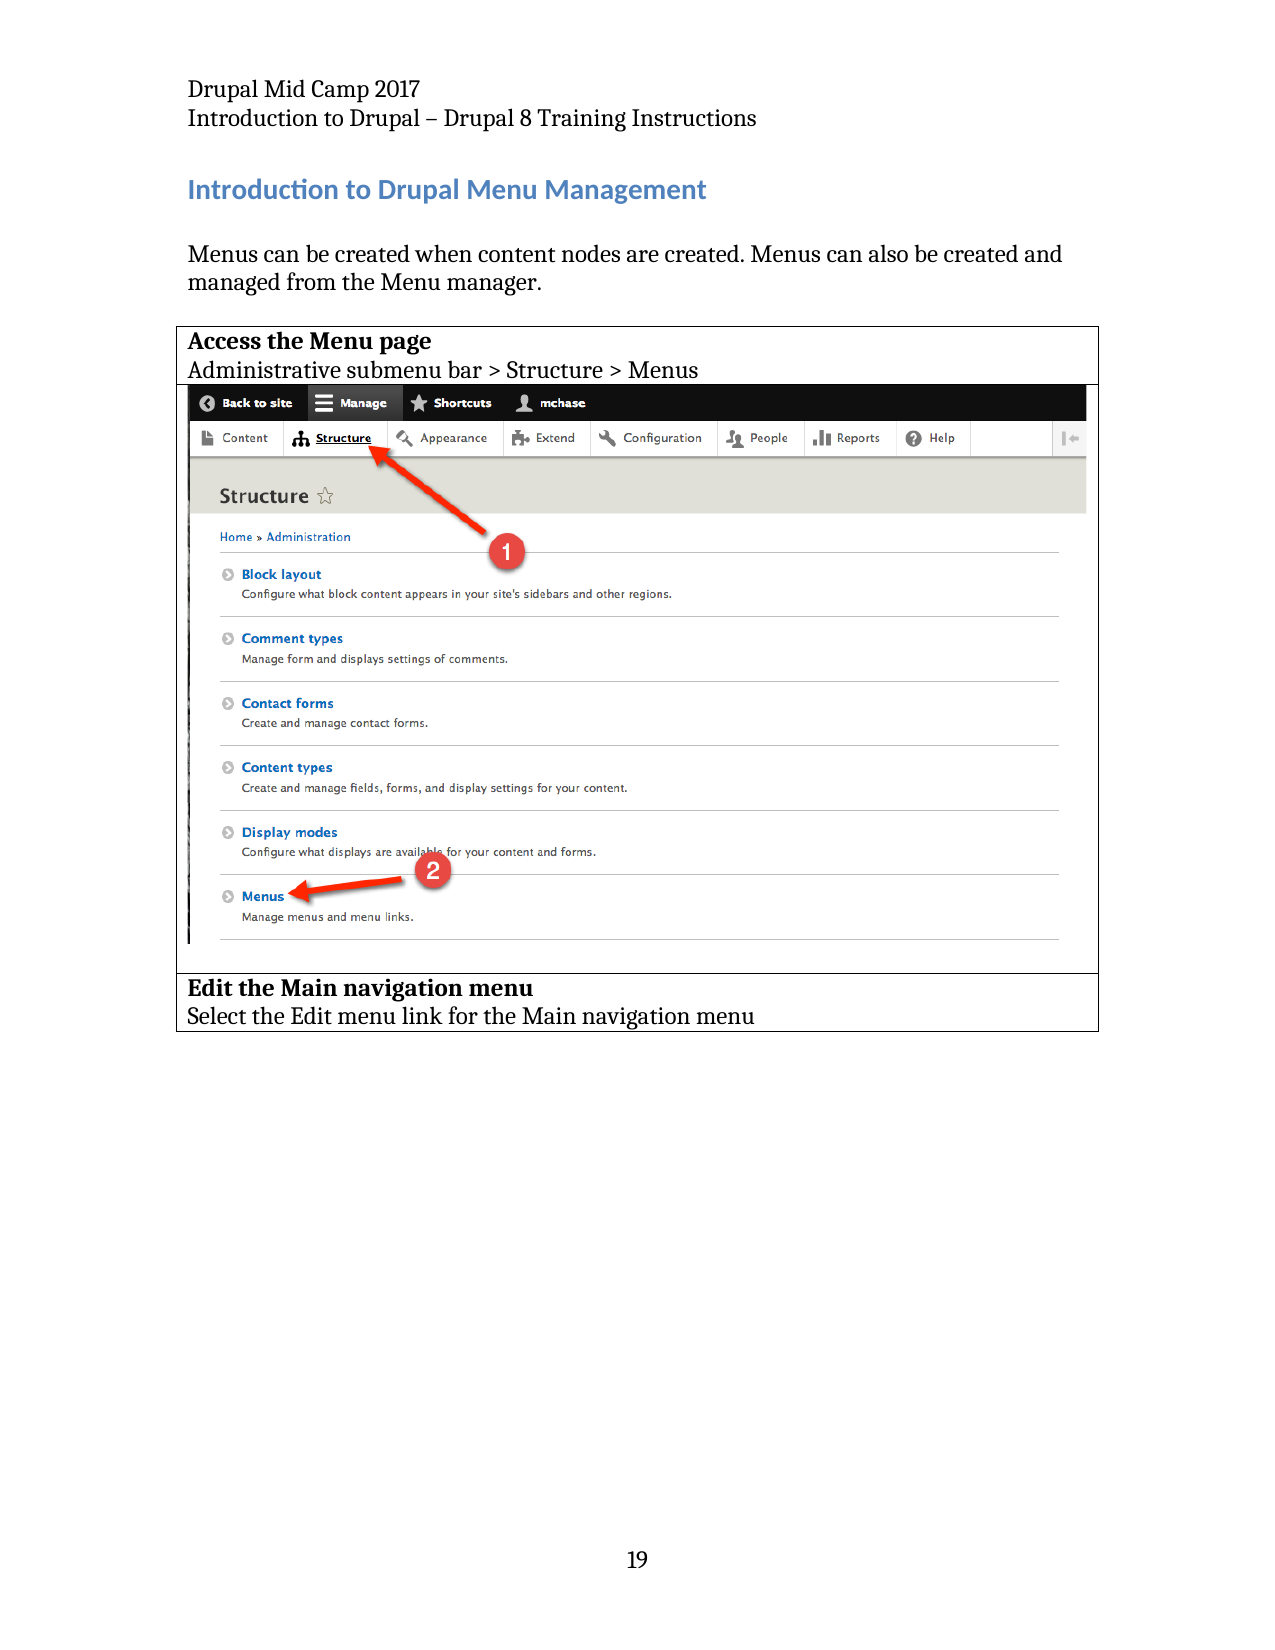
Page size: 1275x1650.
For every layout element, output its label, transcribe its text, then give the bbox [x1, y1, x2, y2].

subtitle Introduction to Drupal Menu Management [187, 171, 1087, 239]
table_header Access the Menu page Administrative submenu bar > Structure > Menus [177, 327, 1098, 384]
text Menus can be created when content nodes are created. Menus can also be created and managed from the Menu manager. [187, 239, 1087, 326]
table_cell [177, 385, 1098, 972]
picture [187, 385, 1087, 944]
table_cell Edit the Main navigation menu Select the Edit menu link for the Main navigation menu [177, 974, 1098, 1031]
